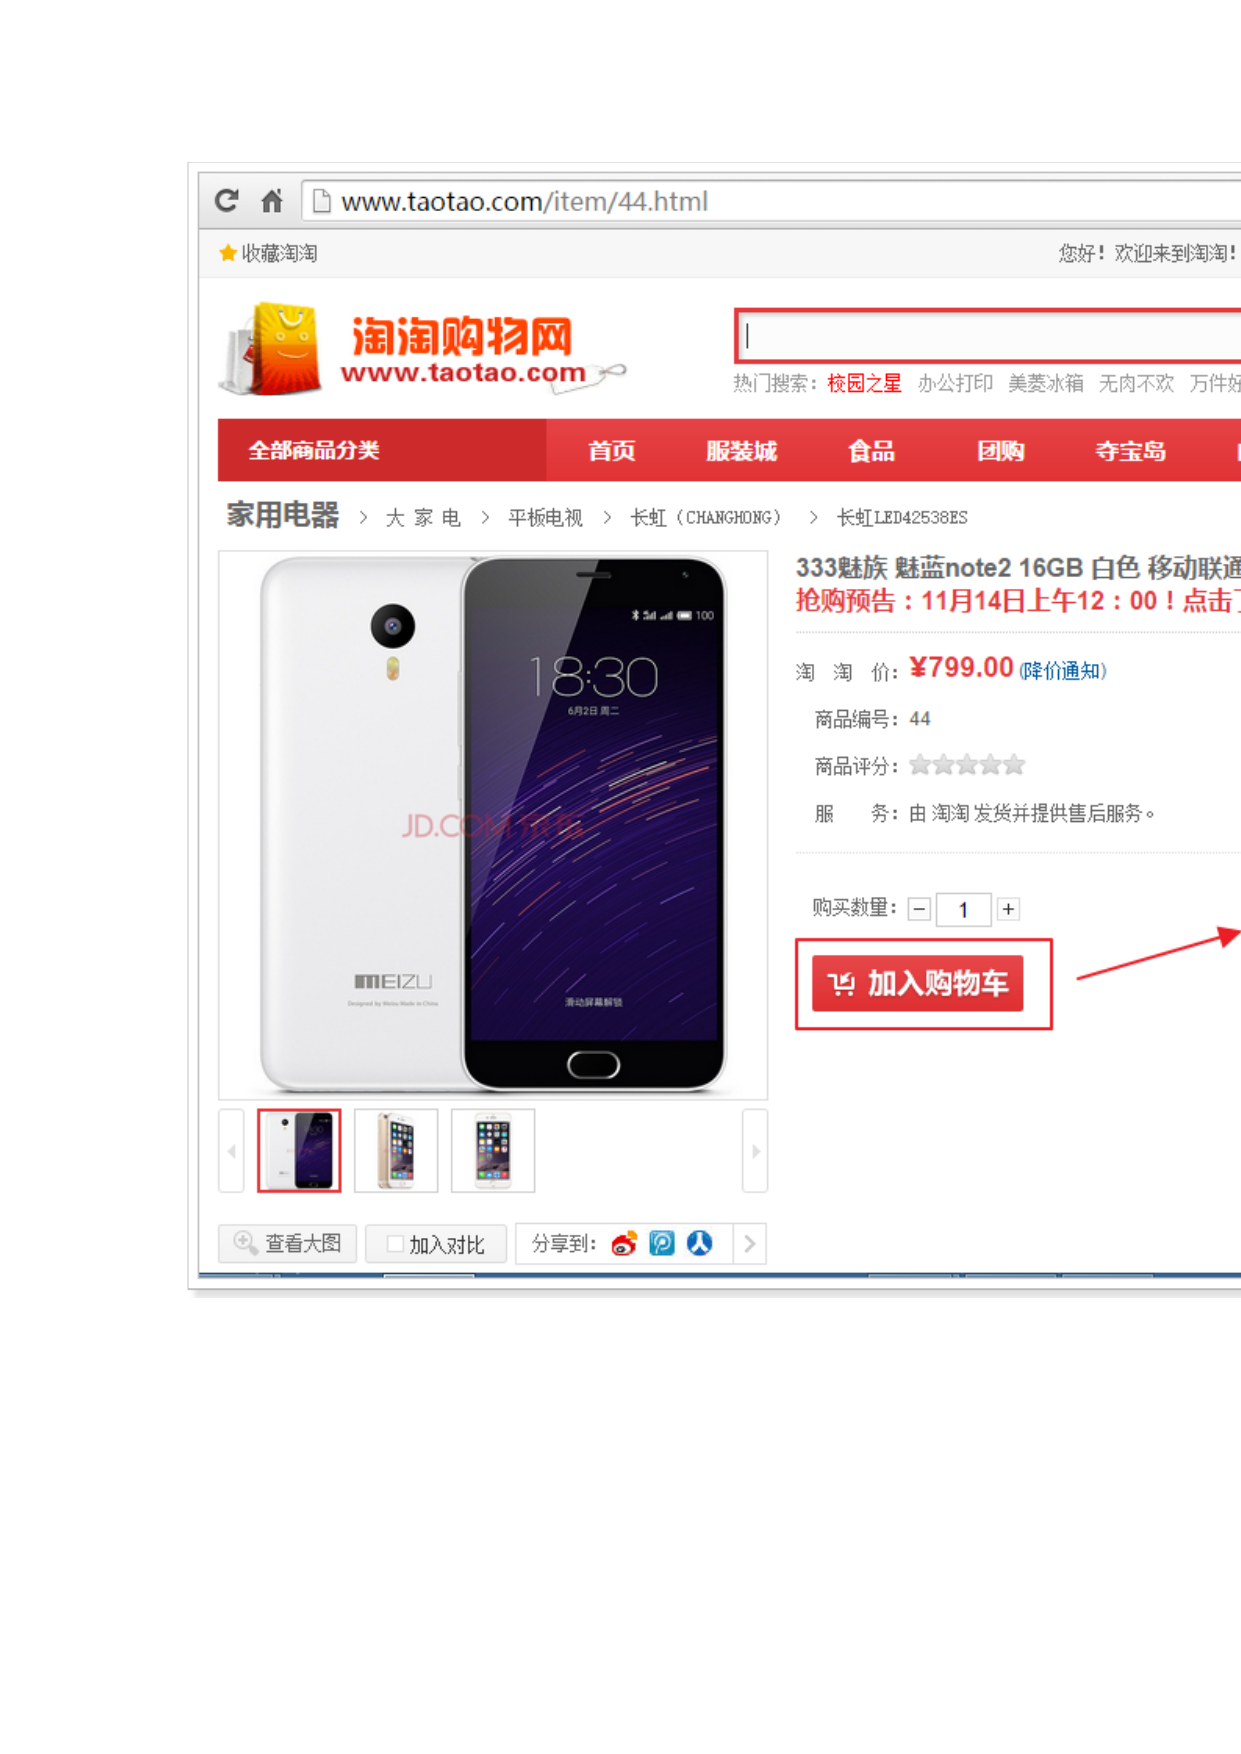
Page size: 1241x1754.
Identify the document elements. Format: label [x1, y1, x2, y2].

picture [187, 162, 1241, 1298]
